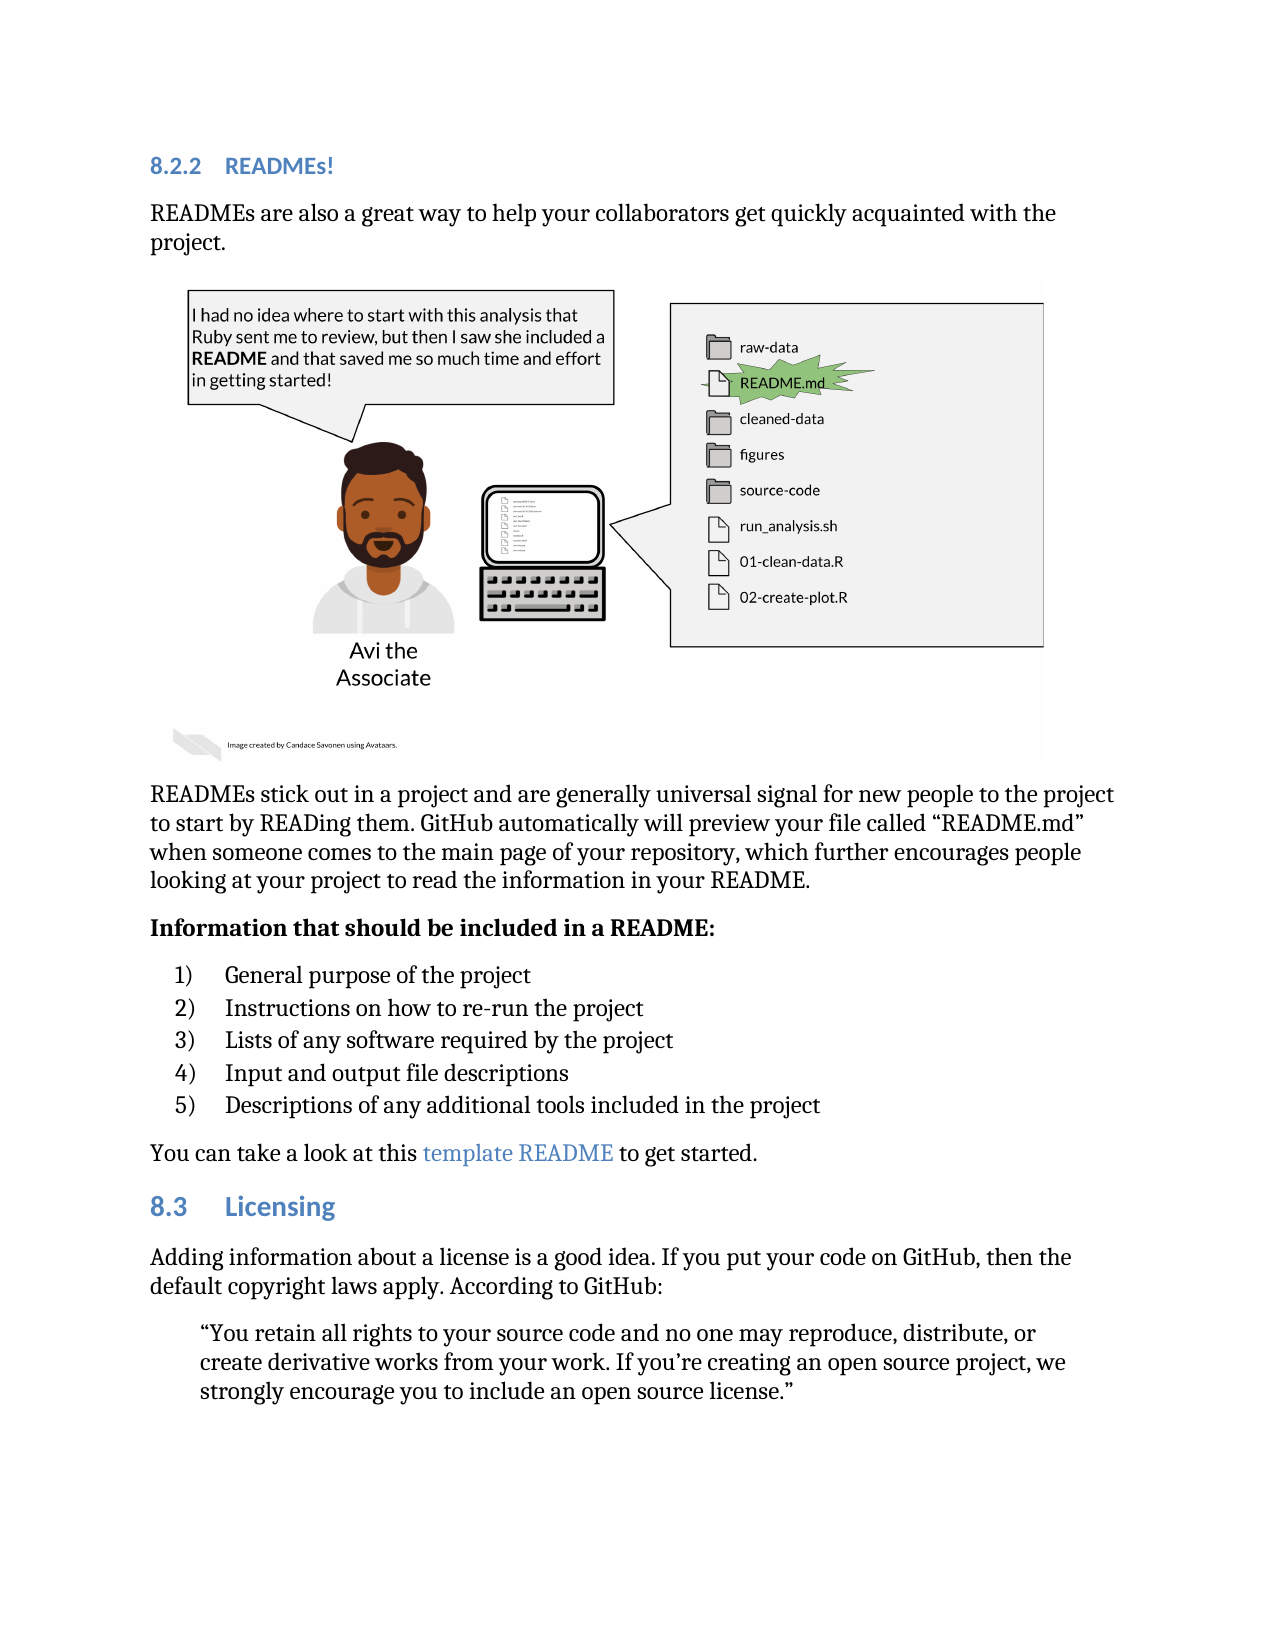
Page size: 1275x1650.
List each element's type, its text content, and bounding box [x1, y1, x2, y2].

subtitle 8.3 Licensing [150, 1188, 1125, 1224]
list Instructions on how to re-run the project [175, 994, 1125, 1023]
text READMEs stick out in a project and are generally universal signal for new people to the project to start by READing them. GitHub automatically will preview your file called “README.md” when someone comes to the main page of your repository, which further encourages people looking at your project to read the information in your README. [150, 780, 1125, 895]
text You can take a look at this template README to get started. [150, 1139, 1125, 1168]
subtitle 8.2.2 READMEs! [150, 150, 1125, 181]
text READMEs are also a great way to help your collaborators get quickly acquainted with the project. [150, 199, 1125, 257]
list General purpose of the project [175, 961, 1125, 990]
text Adding information about a license is a good idea. If you put your code on GitHub, then the default copyright laws apply. According to GitHub: [150, 1243, 1125, 1300]
list Lists of any software required by the project [175, 1026, 1125, 1055]
list Descriptions of any additional tools included in the project [175, 1091, 1125, 1120]
picture [168, 275, 1044, 762]
list Input and output file descriptions [175, 1059, 1125, 1088]
text “You retain all rights to your source code and no one may reproduce, distribute, or create derivative works from your work. If you’re creating an open source project, we strongly encourage you to include an open source license.” [200, 1319, 1075, 1405]
text Information that should be included in a README: [150, 914, 1125, 943]
